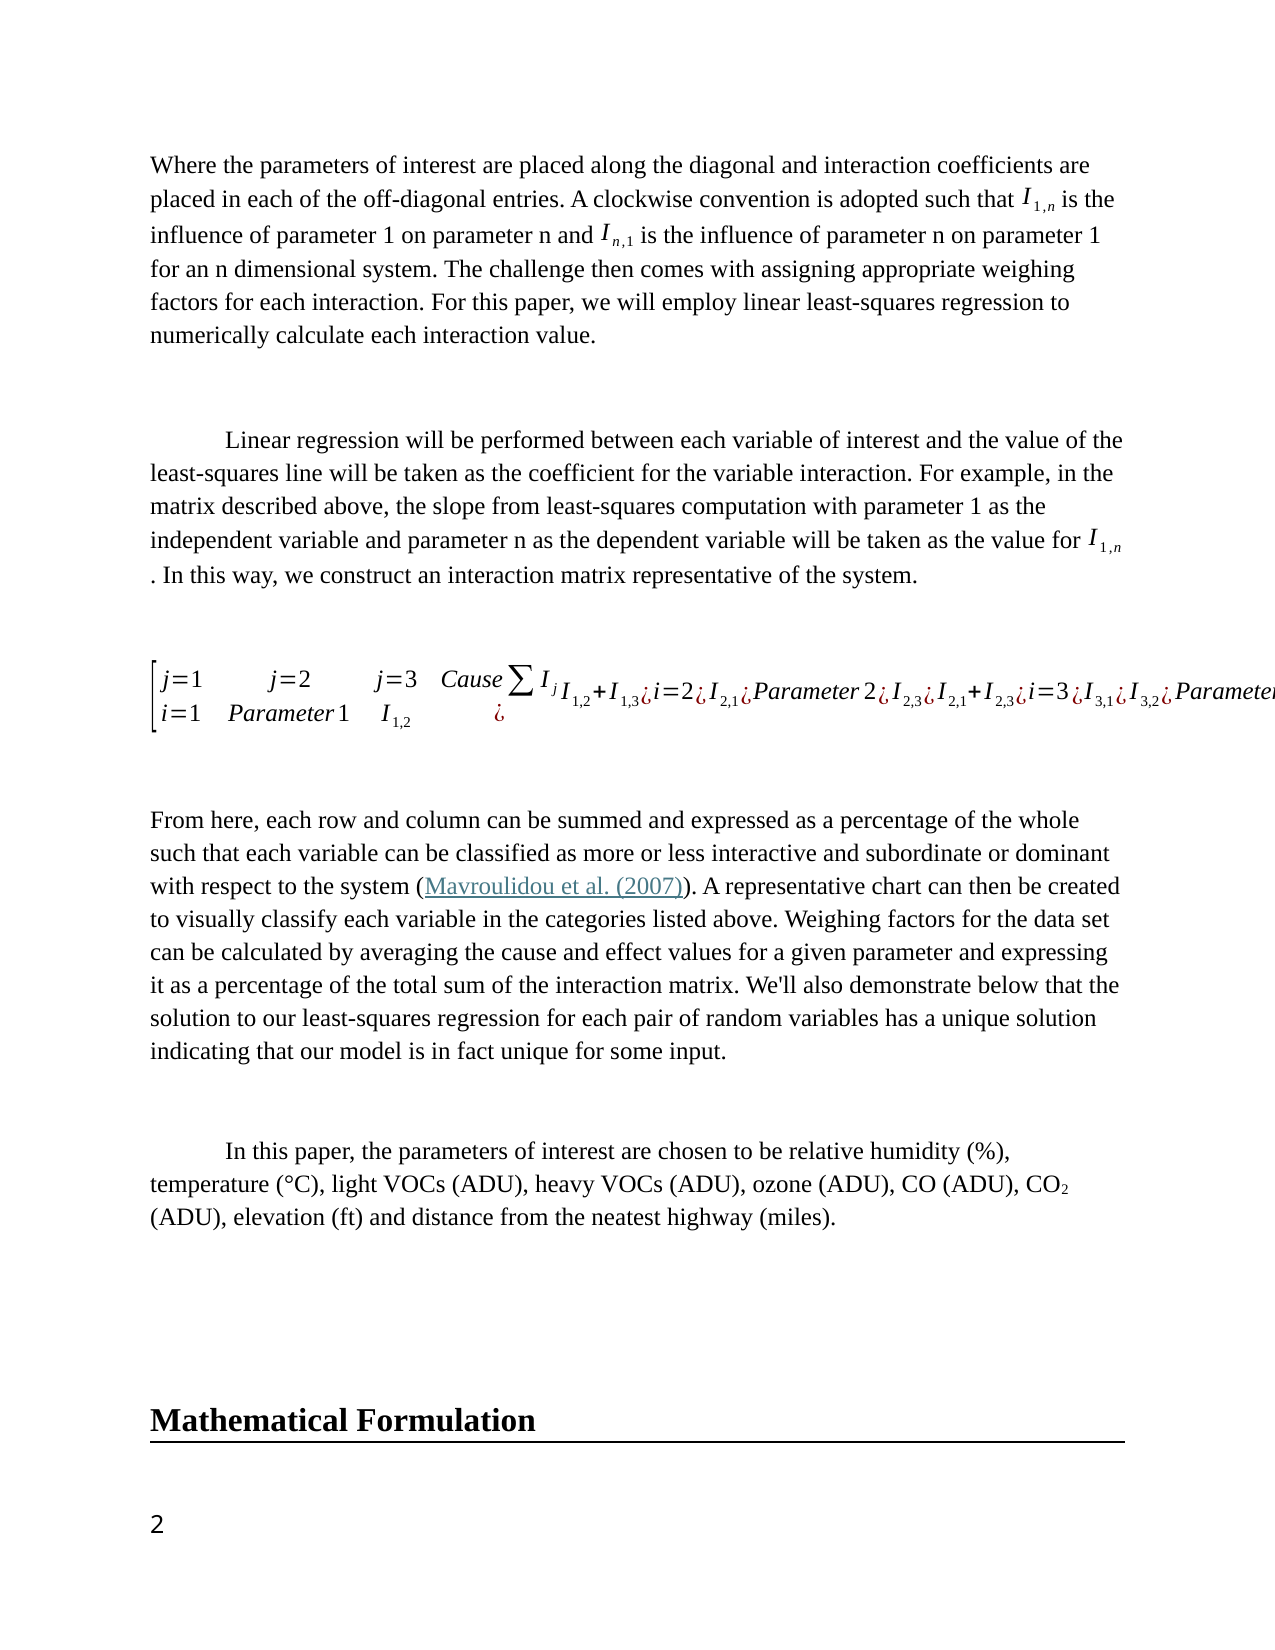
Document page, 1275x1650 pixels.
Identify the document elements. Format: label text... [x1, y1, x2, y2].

text Where the parameters of interest are placed along the diagonal and interaction coefficients are placed in each of the off-diagonal entries. A clockwise convention is adopted such that is the influence of parameter 1 on parameter n and is the influence of parameter n on parameter 1 for an n dimensional system. The challenge then comes with assigning appropriate weighing factors for each interaction. For this paper, we will employ linear least-squares regression to numerically calculate each interaction value. [150, 150, 1125, 349]
text In this paper, the parameters of interest are chosen to be relative humidity (%), temperature (°C), light VOCs (ADU), heavy VOCs (ADU), ozone (ADU), CO (ADU), CO2 (ADU), elevation (ft) and distance from the neatest highway (miles). [150, 1136, 1125, 1231]
text Linear regression will be performed between each variable of interest and the value of the least-squares line will be taken as the coefficient for the variable interaction. For example, in the matrix described above, the slope from least-squares computation with parameter 1 as the independent variable and parameter n as the dependent variable will be taken as the value for . In this way, we construct an interaction matrix representative of the system. [150, 425, 1125, 588]
text From here, each row and column can be summed and expressed as a percentage of the whole such that each variable can be classified as more or less interactive and subordinate or dominant with respect to the system (Mavroulidou et al. (2007)). A representative chart can then be created to visually classify each variable in the categories listed above. Weighing factors for the data set can be calculated by averaging the cause and effect values for a given parameter and expressing it as a percentage of the total sum of the interaction matrix. We'll also demonstrate below that the solution to our least-squares regression for each pair of random variables has a unique solution indicating that our model is in fact unique for some input. [150, 805, 1125, 1065]
text Mathematical Formulation [150, 1401, 1125, 1441]
